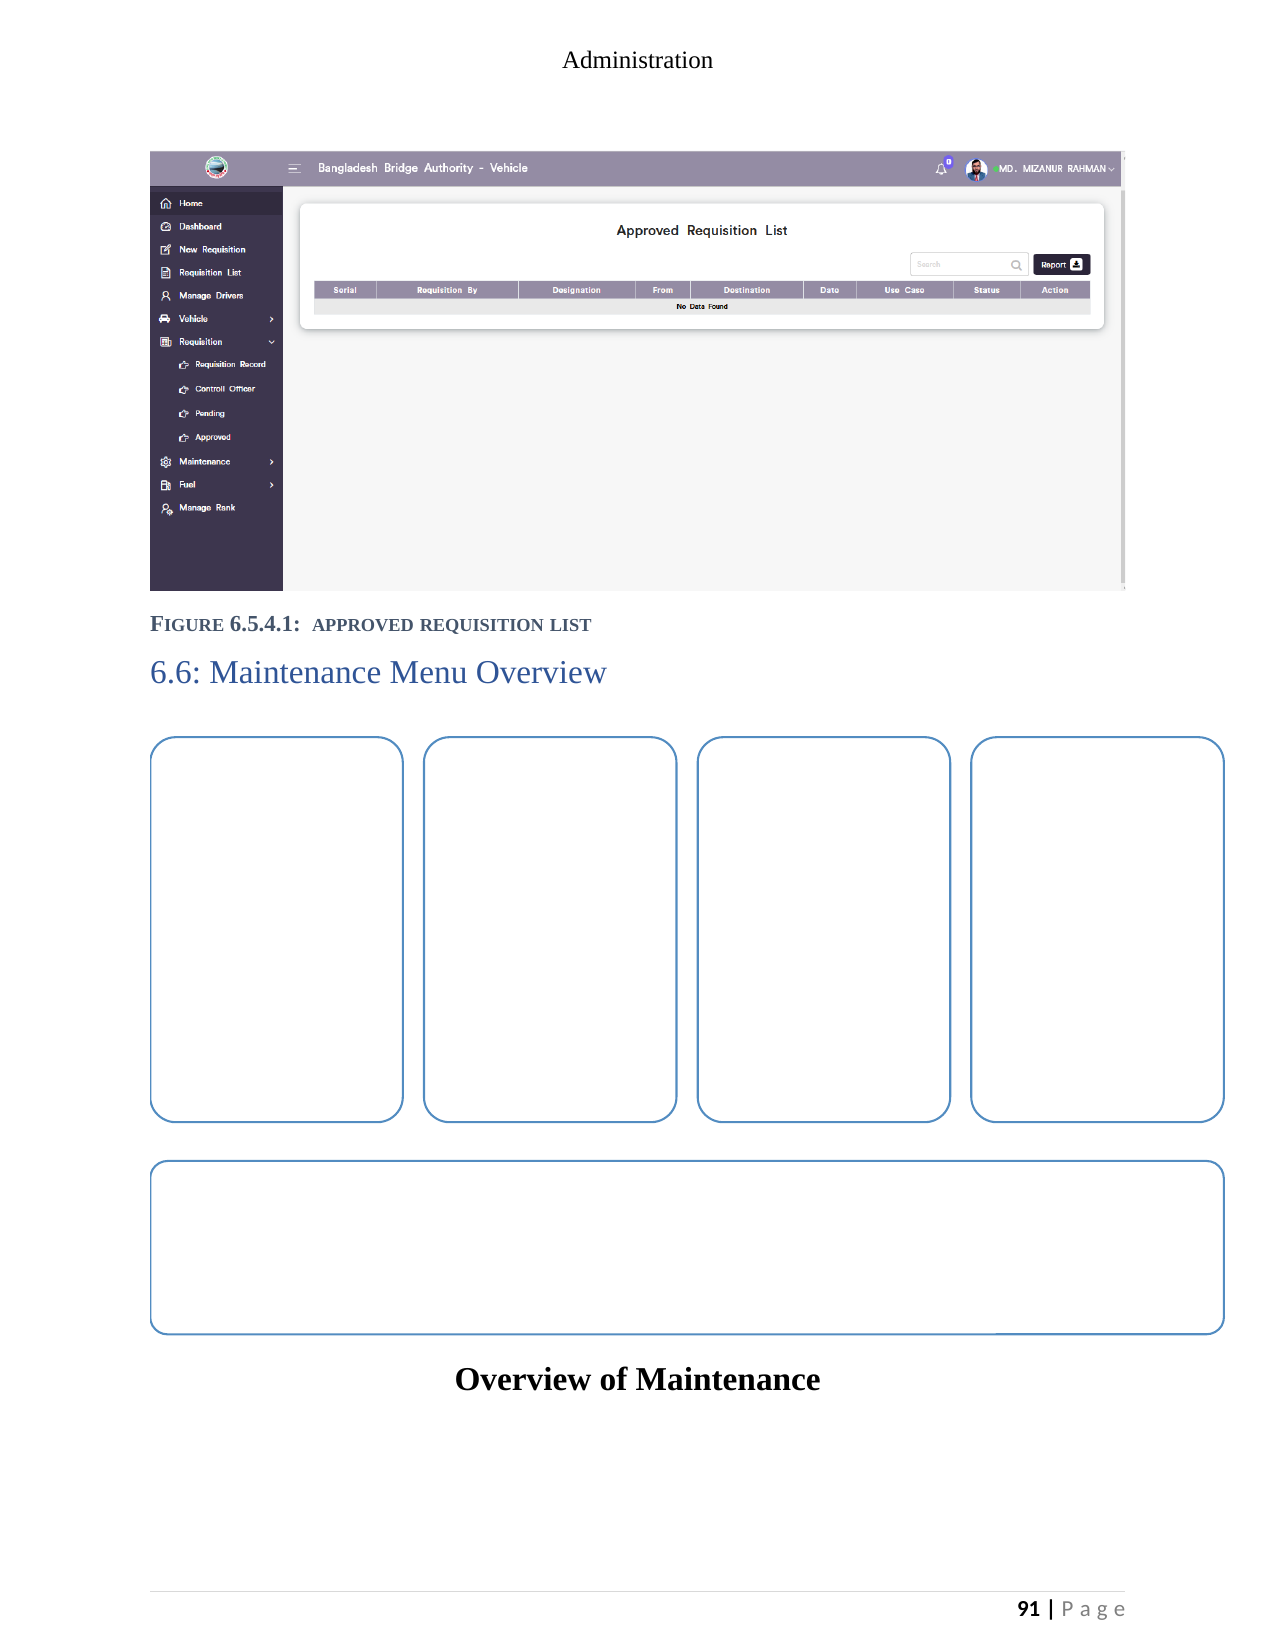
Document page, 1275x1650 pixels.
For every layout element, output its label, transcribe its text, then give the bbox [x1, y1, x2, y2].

text Overview of Maintenance [150, 738, 1125, 1170]
subtitle 6.6: Maintenance Menu Overview [150, 653, 1125, 691]
text Overview of Maintenance [150, 1325, 1125, 1397]
picture [150, 150, 1125, 591]
text Figure 6.5.4.1: approved requisition list [150, 609, 1125, 636]
